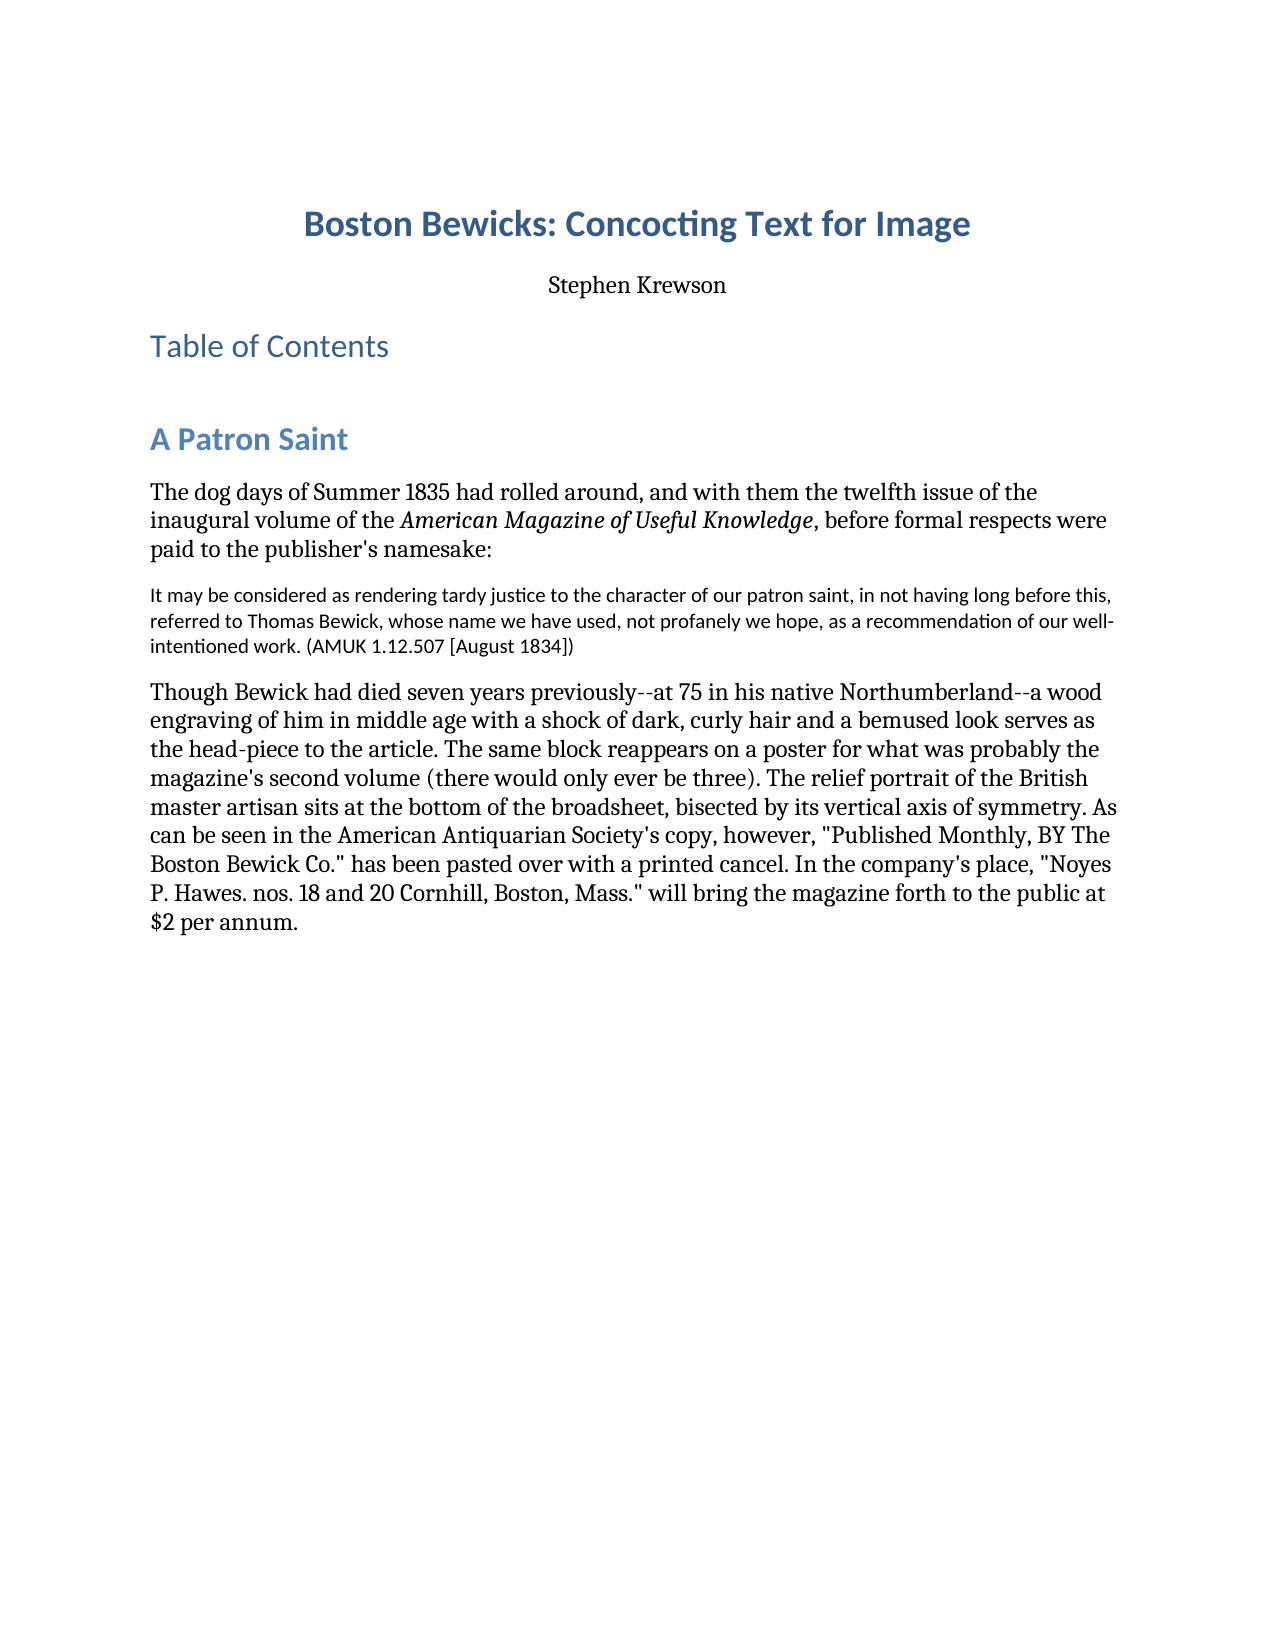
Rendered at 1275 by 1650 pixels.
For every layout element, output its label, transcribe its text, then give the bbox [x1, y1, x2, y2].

text Though Bewick had died seven years previously--at 75 in his native Northumberland--a wood engraving of him in middle age with a shock of dark, curly hair and a bemused look serves as the head-piece to the article. The same block reappears on a poster for what was probably the magazine's second volume (there would only ever be three). The relief portrait of the British master artisan sits at the bottom of the broadsheet, bisected by its vertical axis of symmetry. As can be seen in the American Antiquarian Society's copy, however, "Published Monthly, BY The Boston Bewick Co." has been pasted over with a printed cancel. In the company's place, "Noyes P. Hawes. nos. 18 and 20 Cornhill, Boston, Mass." will bring the magazine forth to the public at $2 per annum. [150, 678, 1125, 936]
subtitle A Patron Saint [150, 418, 1125, 459]
text Stephen Krewson [150, 271, 1125, 299]
text It may be considered as rendering tardy justice to the character of our patron saint, in not having long before this, referred to Thomas Bewick, whose name we have used, not profanely we hope, as a recommendation of our well-intentioned work. (AMUK 1.12.507 [August 1834]) [150, 583, 1125, 659]
title Boston Bewicks: Concocting Text for Image [150, 200, 1125, 246]
text The dog days of Summer 1835 had rolled around, and with them the twelfth issue of the inaugural volume of the American Magazine of Useful Knowledge, before formal respects were paid to the publisher's namesake: [150, 478, 1125, 564]
